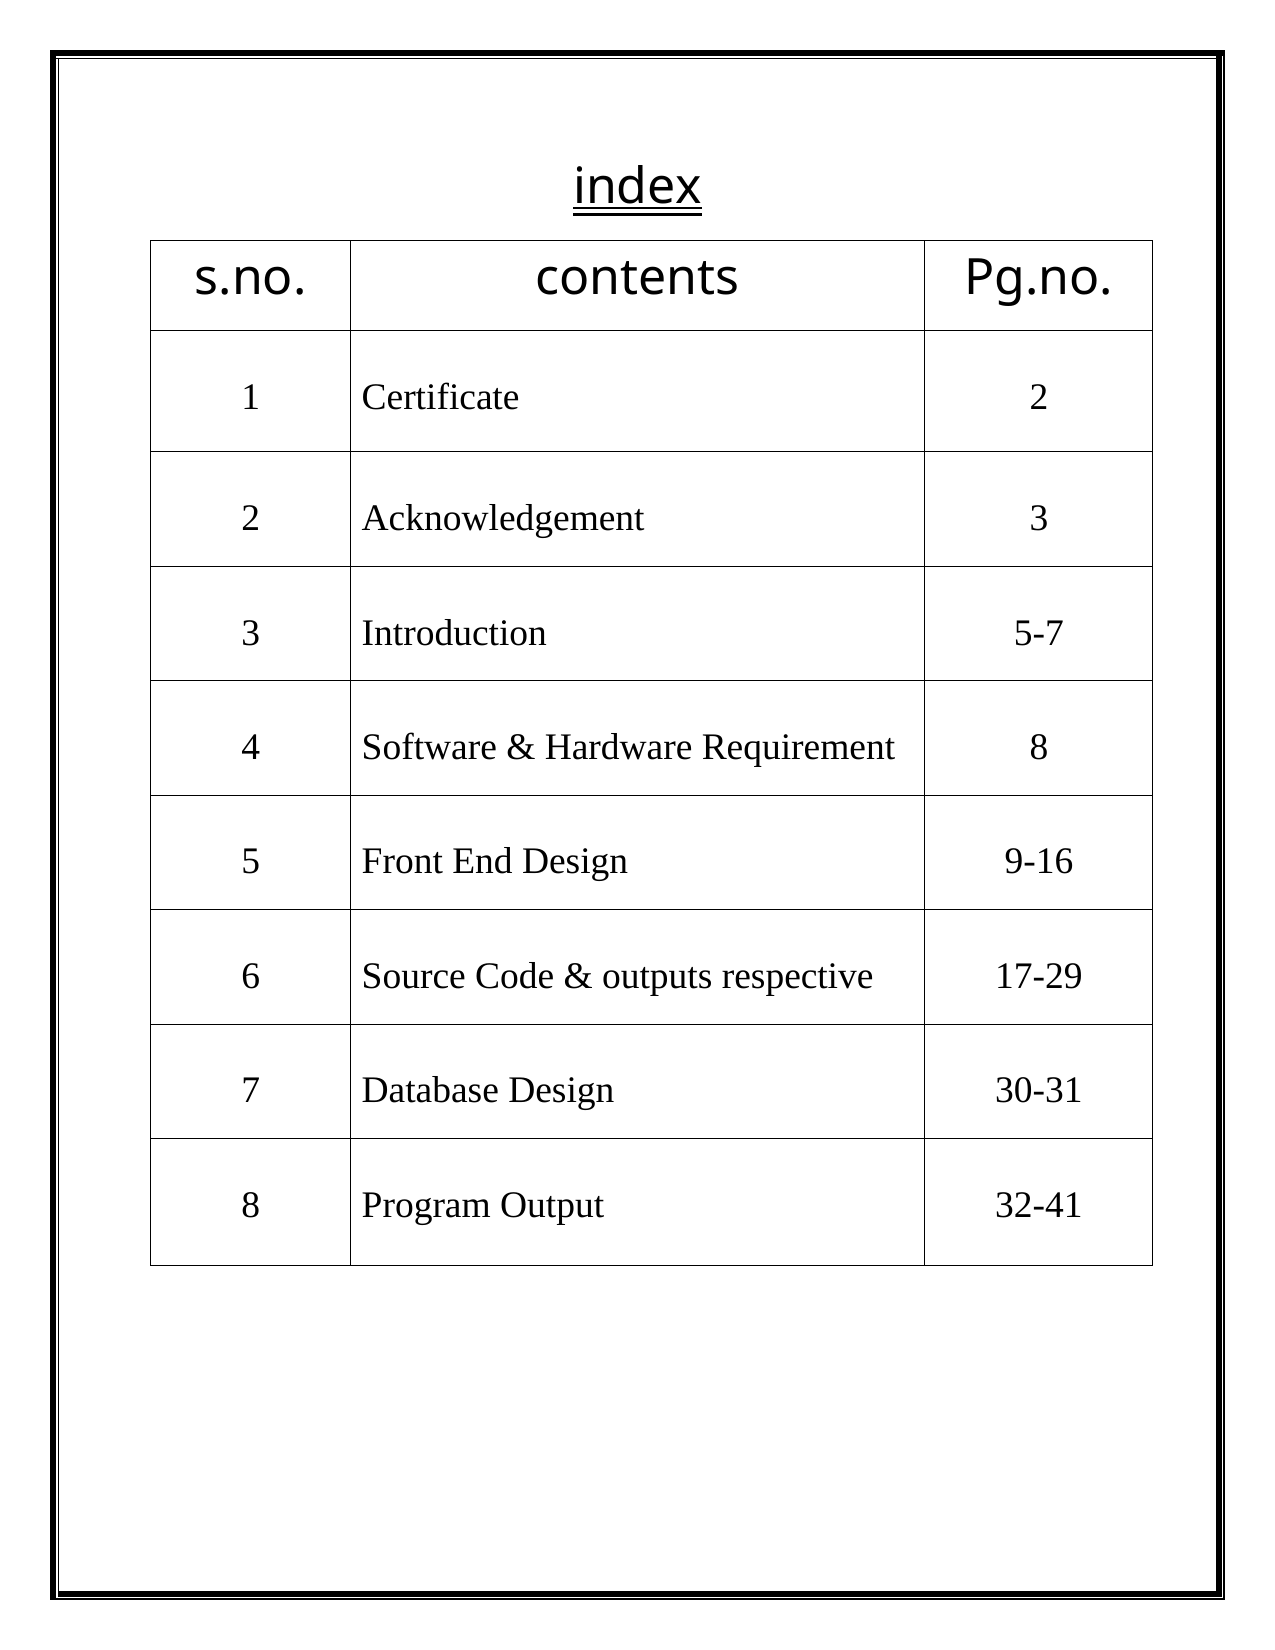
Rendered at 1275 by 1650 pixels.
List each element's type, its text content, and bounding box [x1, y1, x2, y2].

table_cell 30-31 [925, 1025, 1152, 1138]
table_cell Source Code & outputs respective [351, 910, 924, 1024]
table_cell 2 [925, 331, 1152, 451]
table_cell 5 [151, 796, 350, 909]
table_cell 2 [151, 452, 350, 566]
table_cell Acknowledgement [351, 452, 924, 566]
table_cell Certificate [351, 331, 924, 451]
table_cell Software & Hardware Requirement [351, 681, 924, 795]
text index [150, 150, 1125, 218]
table_cell Introduction [351, 567, 924, 680]
table_cell 8 [151, 1139, 350, 1265]
table_cell Program Output [351, 1139, 924, 1265]
table_header contents [351, 241, 924, 330]
table_cell 1 [151, 331, 350, 451]
table_cell 5-7 [925, 567, 1152, 680]
table_cell 4 [151, 681, 350, 795]
table_header Pg.no. [925, 241, 1152, 330]
table_cell 17-29 [925, 910, 1152, 1024]
table_cell Front End Design [351, 796, 924, 909]
table_header s.no. [151, 241, 350, 330]
table_cell Database Design [351, 1025, 924, 1138]
table_cell 9-16 [925, 796, 1152, 909]
table_cell 6 [151, 910, 350, 1024]
table_cell 3 [925, 452, 1152, 566]
table_cell 8 [925, 681, 1152, 795]
table_cell 32-41 [925, 1139, 1152, 1265]
table_cell 3 [151, 567, 350, 680]
table_cell 7 [151, 1025, 350, 1138]
